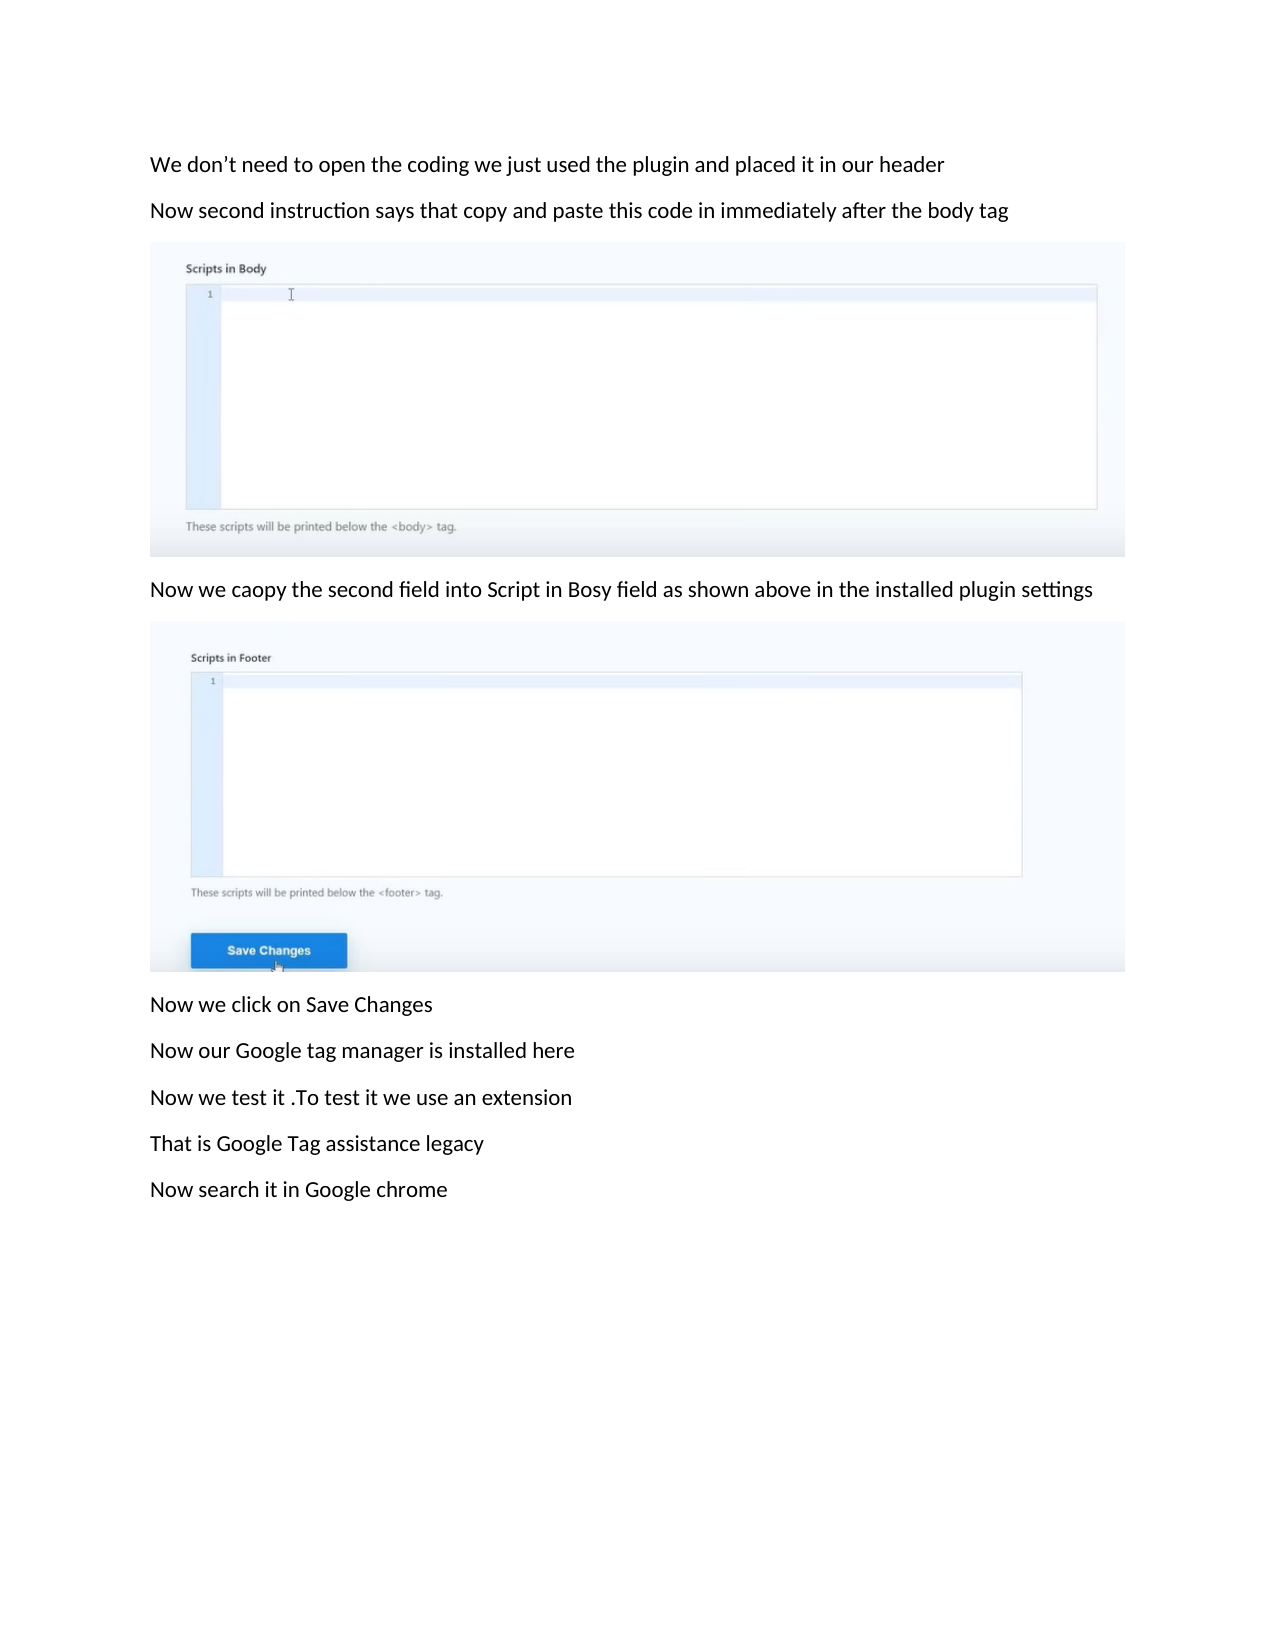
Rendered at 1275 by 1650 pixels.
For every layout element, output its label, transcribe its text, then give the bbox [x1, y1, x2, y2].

text Now we test it .To test it we use an extension [150, 1083, 1125, 1111]
text Now our Google tag manager is installed here [150, 1036, 1125, 1064]
picture [150, 242, 1125, 557]
text Now search it in Google chrome [150, 1176, 1125, 1203]
text Now we caopy the second field into Script in Bosy field as shown above in the installed plugin settings [150, 575, 1125, 603]
text Now second instruction says that copy and paste this code in immediately after the body tag [150, 196, 1125, 224]
text That is Google Tag assistance legacy [150, 1129, 1125, 1157]
picture [150, 621, 1125, 972]
text Now we click on Save Changes [150, 990, 1125, 1018]
text We don’t need to open the coding we just used the plugin and placed it in our header [150, 150, 1125, 178]
